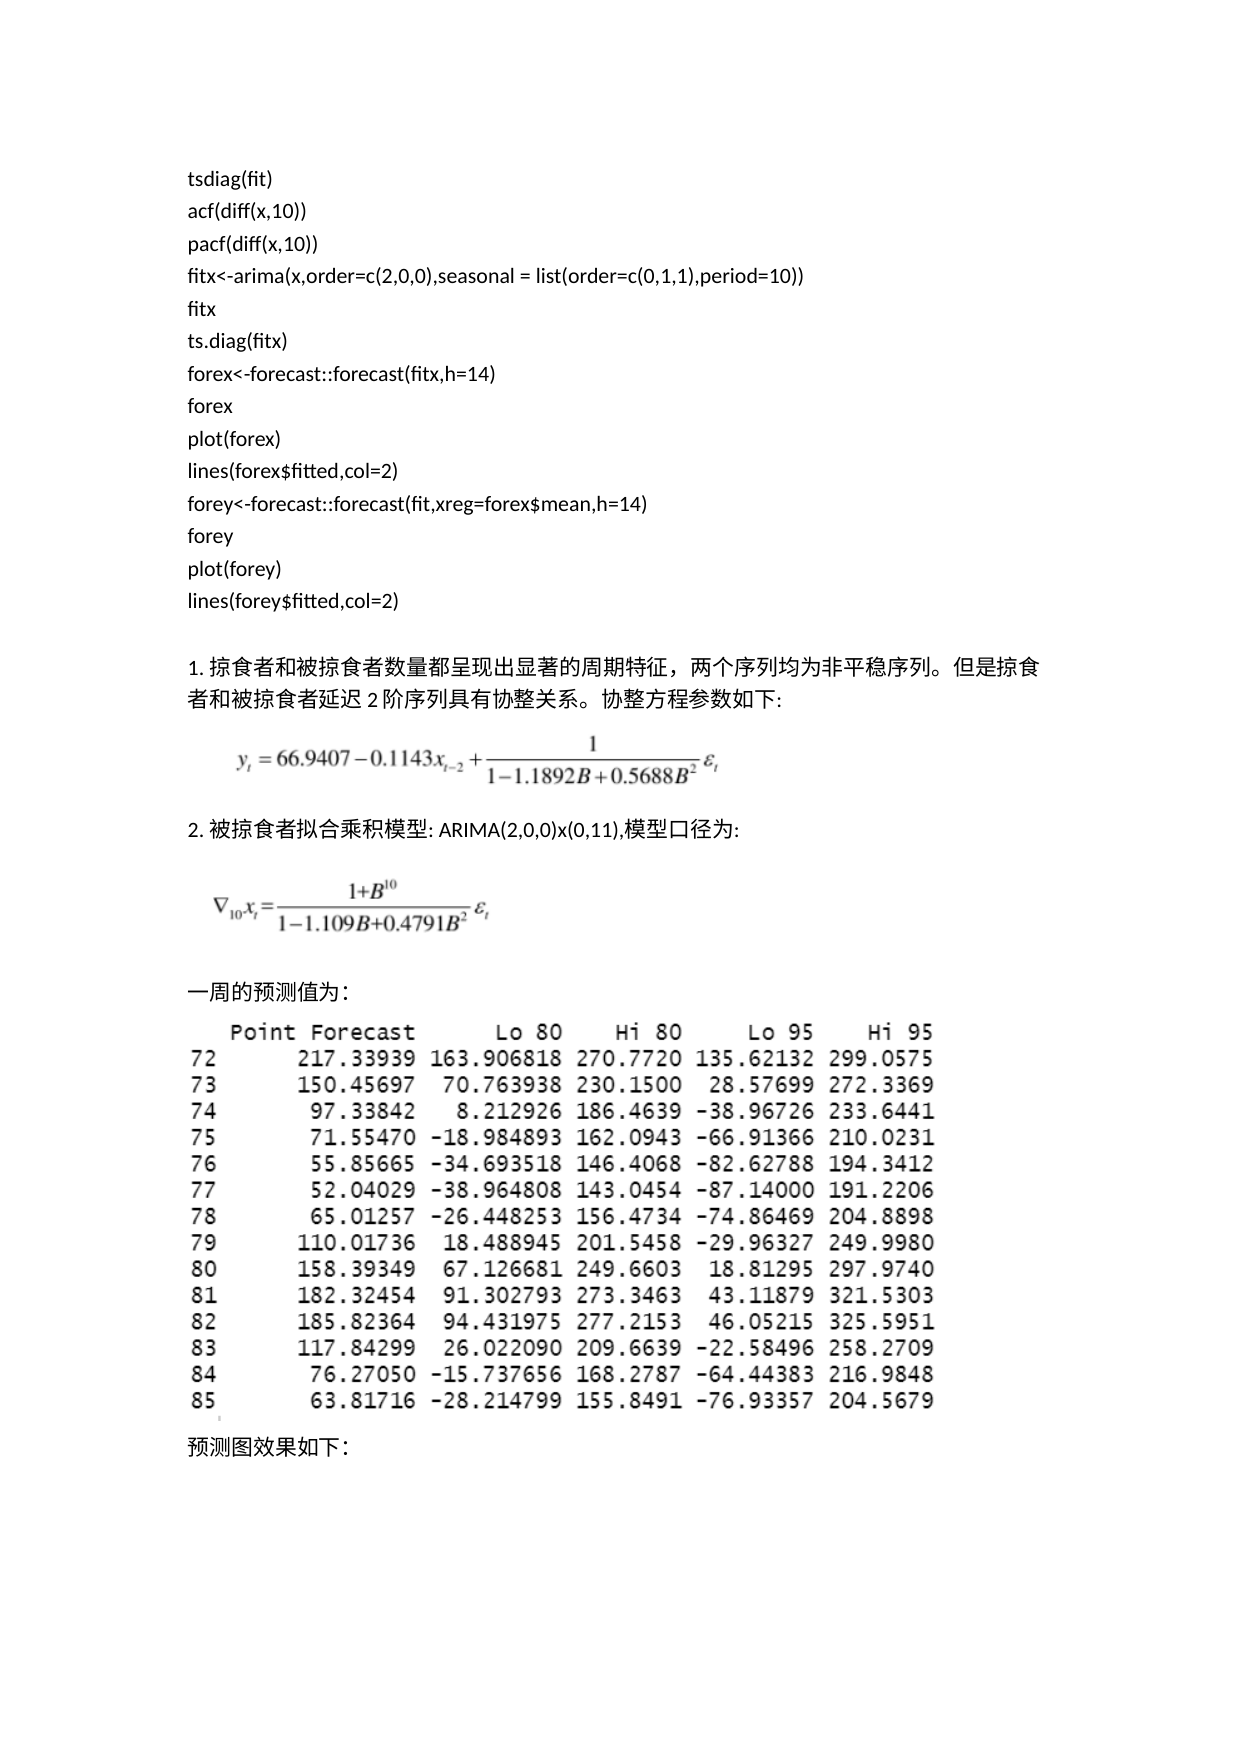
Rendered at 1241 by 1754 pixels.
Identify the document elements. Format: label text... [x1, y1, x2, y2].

text forey [187, 519, 1053, 552]
picture [187, 856, 549, 963]
text 一周的预测值为： [187, 974, 1053, 1007]
text plot(forex) [187, 422, 1053, 454]
text fitx<-arima(x,order=c(2,0,0),seasonal = list(order=c(0,1,1),period=10)) [187, 259, 1053, 292]
text tsdiag(fit) [187, 162, 1053, 194]
text fitx [187, 292, 1053, 324]
list 掠食者和被掠食者数量都呈现出显著的周期特征，两个序列均为非平稳序列。但是掠食者和被掠食者延迟2阶序列具有协整关系。协整方程参数如下: [187, 649, 1053, 714]
text ts.diag(fitx) [187, 324, 1053, 357]
text lines(forey$fitted,col=2) [187, 584, 1053, 617]
text forey<-forecast::forecast(fit,xreg=forex$mean,h=14) [187, 487, 1053, 519]
text forex<-forecast::forecast(fitx,h=14) [187, 357, 1053, 389]
text forex [187, 389, 1053, 422]
list 被掠食者拟合乘积模型: ARIMA(2,0,0)x(0,11),模型口径为: [187, 812, 1053, 844]
picture [187, 1015, 1011, 1421]
text 预测图效果如下： [187, 1429, 1053, 1462]
text acf(diff(x,10)) [187, 194, 1053, 227]
text pacf(diff(x,10)) [187, 227, 1053, 259]
text plot(forey) [187, 552, 1053, 584]
text lines(forex$fitted,col=2) [187, 454, 1053, 487]
picture [187, 725, 752, 801]
